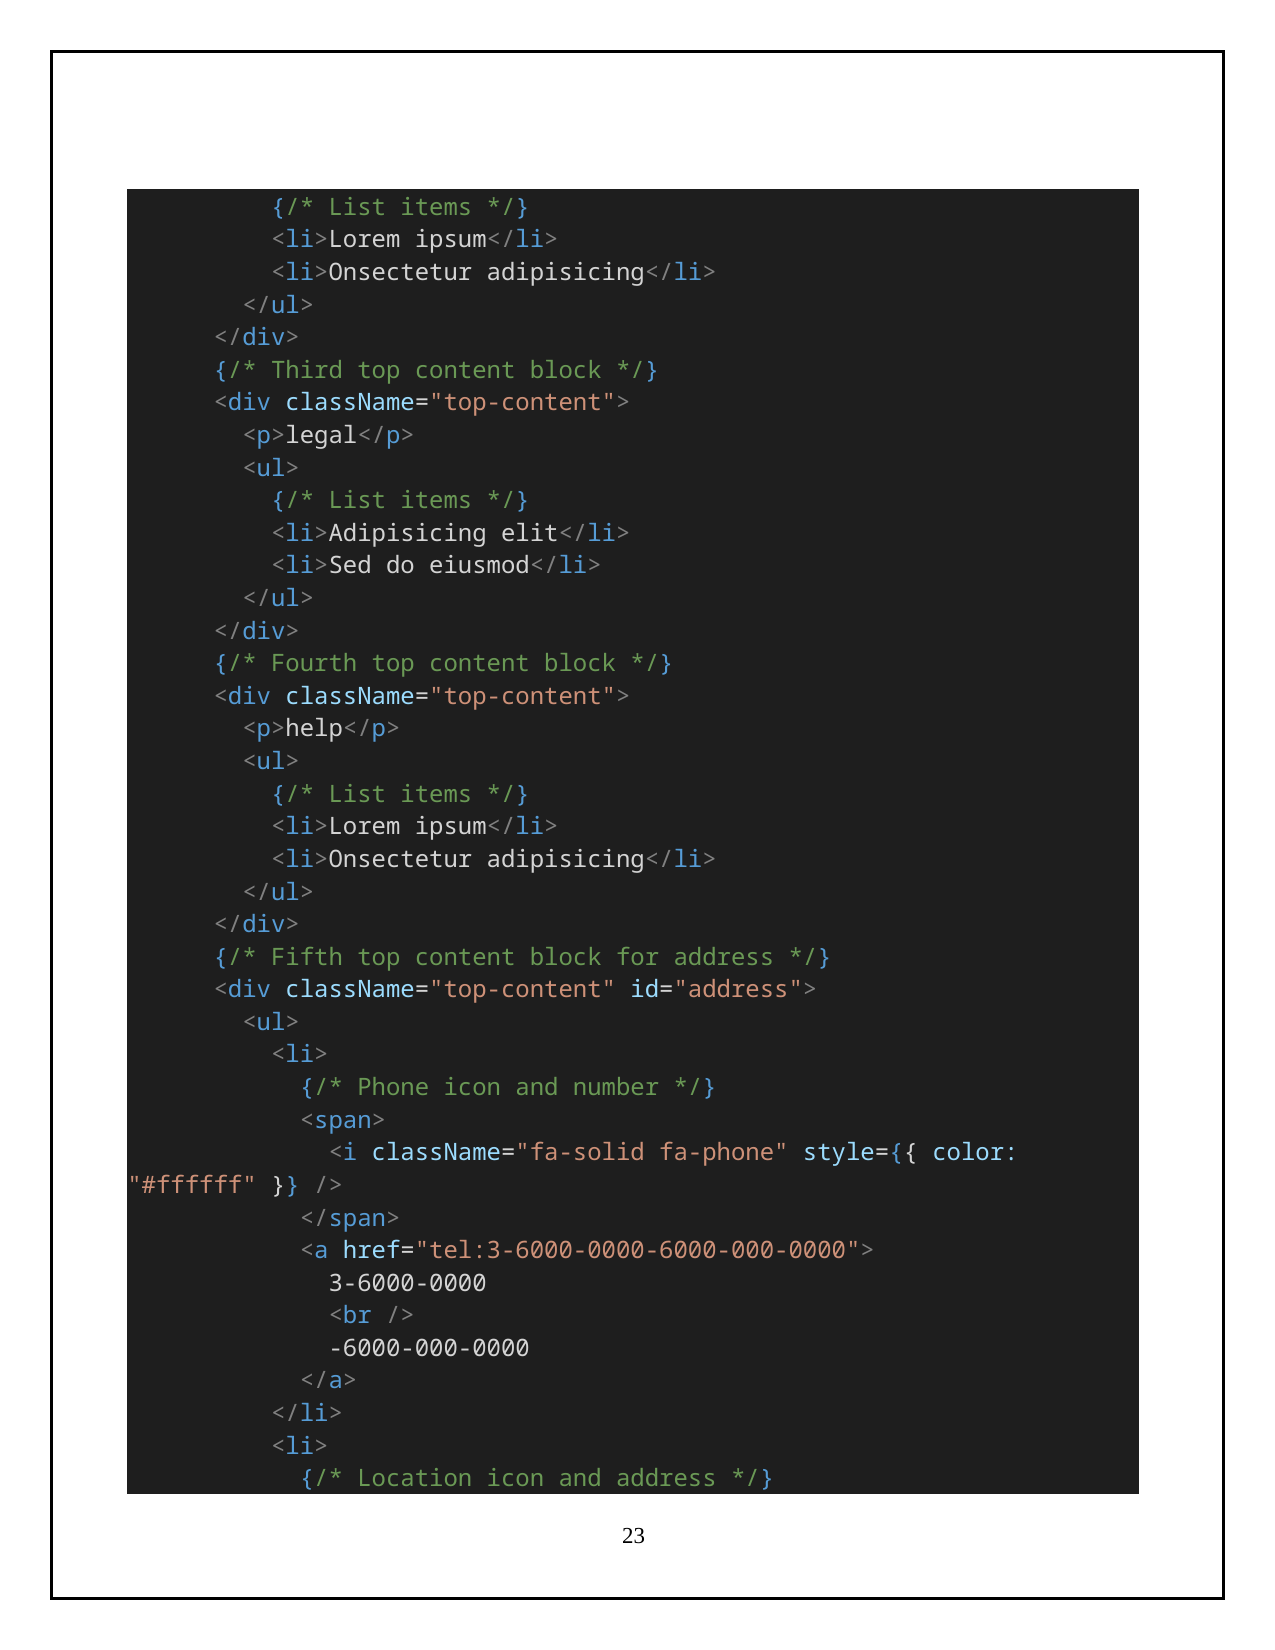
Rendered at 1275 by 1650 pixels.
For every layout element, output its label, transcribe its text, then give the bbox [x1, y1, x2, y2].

text <li>Onsectetur adipisicing</li> [127, 255, 1139, 287]
text <p>help</p> [127, 711, 1139, 744]
text </span> [127, 1200, 1139, 1233]
text </div> [127, 320, 1139, 353]
text <div className="top-content"> [127, 385, 1139, 418]
text <li>Lorem ipsum</li> [127, 222, 1139, 255]
text <li>Lorem ipsum</li> [127, 809, 1139, 842]
text </li> [127, 1396, 1139, 1428]
text </ul> [127, 581, 1139, 613]
text -6000-000-0000 [127, 1331, 1139, 1363]
text {/* List items */} [127, 189, 1139, 222]
text {/* Fifth top content block for address */} [127, 939, 1139, 972]
text {/* List items */} [127, 776, 1139, 809]
text <li>Adipisicing elit</li> [127, 516, 1139, 548]
text <li> [127, 1428, 1139, 1461]
text <li>Sed do eiusmod</li> [127, 548, 1139, 581]
text {/* Location icon and address */} [127, 1461, 1139, 1494]
text </ul> [127, 874, 1139, 907]
text <li>Onsectetur adipisicing</li> [127, 842, 1139, 874]
text <ul> [127, 744, 1139, 776]
text </a> [127, 1363, 1139, 1396]
text </ul> [127, 287, 1139, 320]
text 3-6000-0000 [127, 1266, 1139, 1298]
text {/* List items */} [127, 483, 1139, 516]
text <a href="tel:3-6000-0000-6000-000-0000"> [127, 1233, 1139, 1266]
text <div className="top-content" id="address"> [127, 972, 1139, 1005]
text </div> [127, 613, 1139, 646]
text <ul> [127, 450, 1139, 483]
text <i className="fa-solid fa-phone" style={{ color: "#ffffff" }} /> [127, 1135, 1139, 1200]
text <p>legal</p> [127, 418, 1139, 450]
text </div> [127, 907, 1139, 939]
text {/* Phone icon and number */} [127, 1070, 1139, 1102]
text {/* Fourth top content block */} [127, 646, 1139, 679]
text <li> [127, 1037, 1139, 1070]
text <span> [127, 1102, 1139, 1135]
text <ul> [127, 1005, 1139, 1037]
text <div className="top-content"> [127, 679, 1139, 711]
text <br /> [127, 1298, 1139, 1331]
text {/* Third top content block */} [127, 353, 1139, 385]
